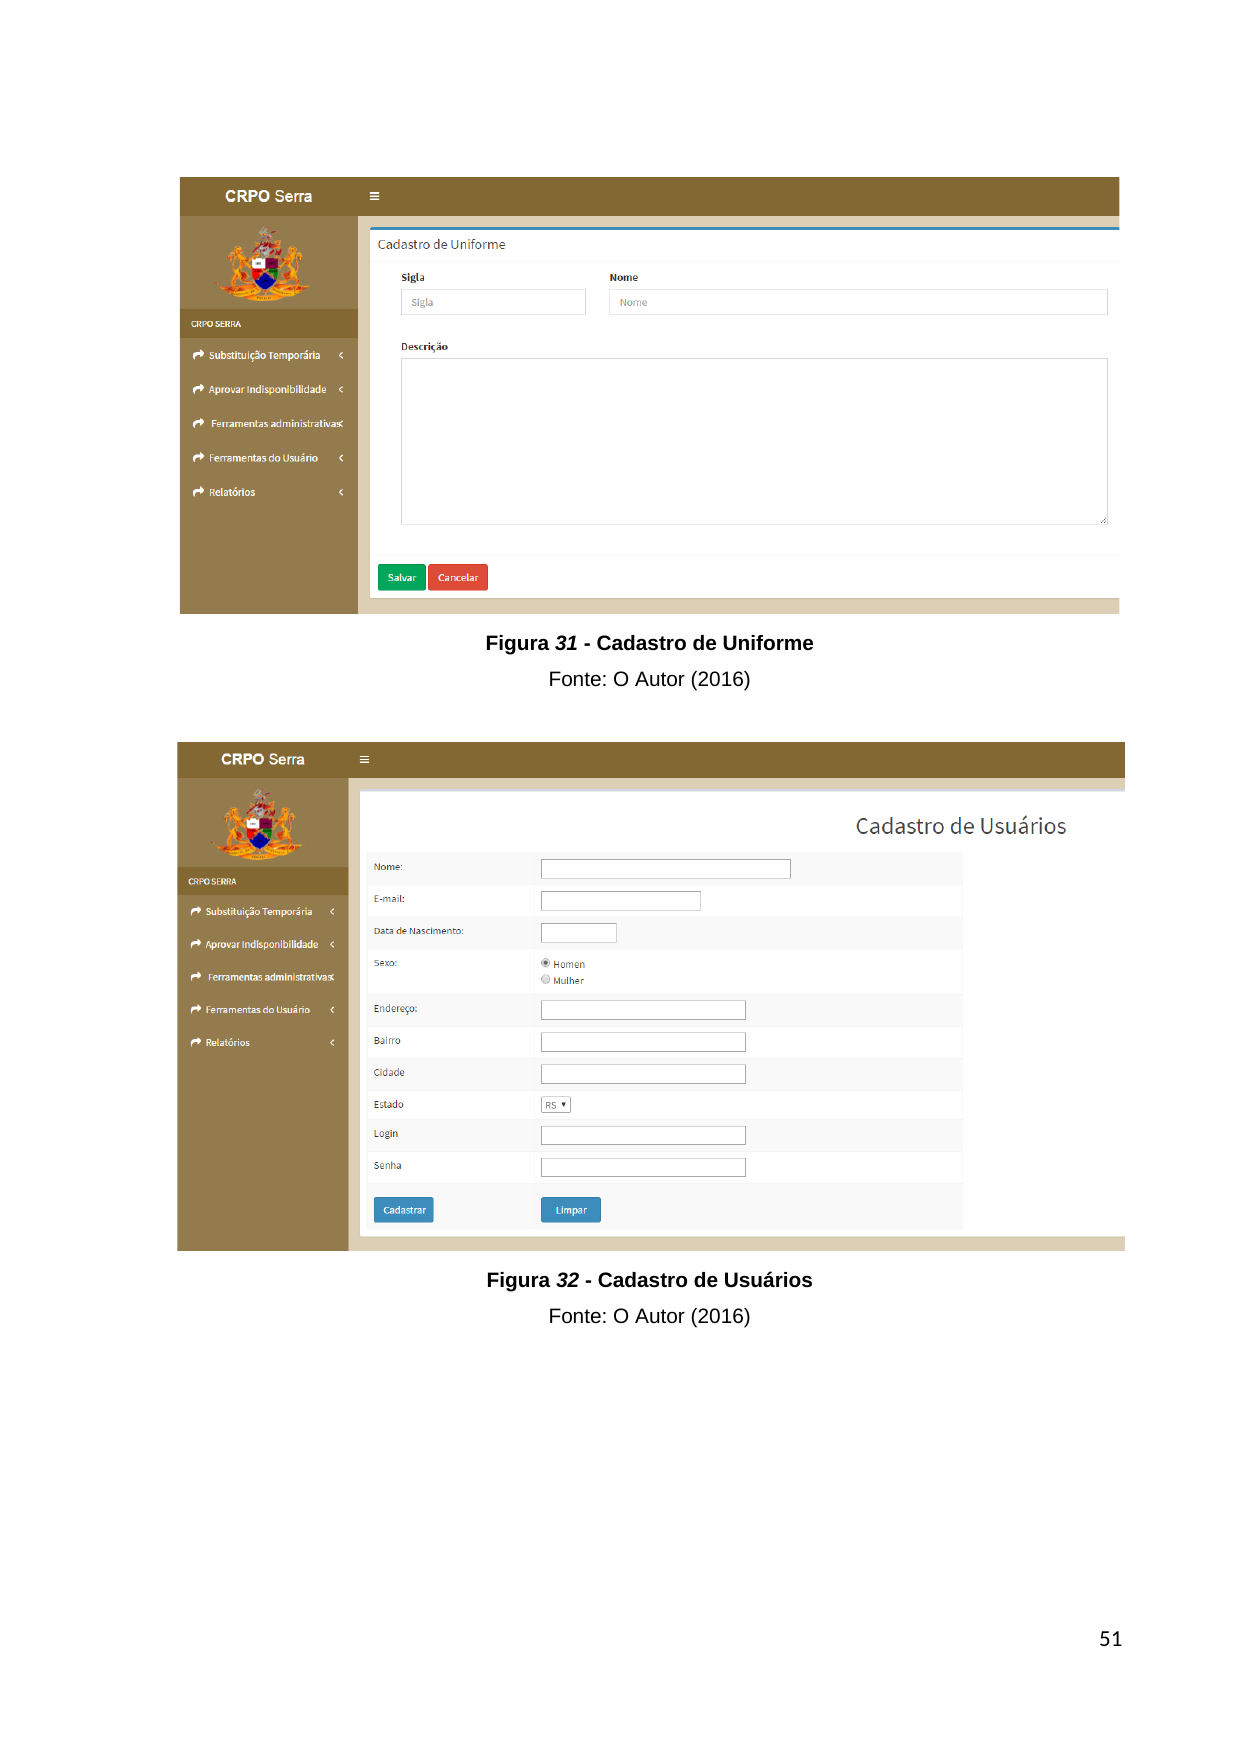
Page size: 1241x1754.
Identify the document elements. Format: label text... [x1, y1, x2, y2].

picture [177, 742, 1125, 1251]
text Figura 31 - Cadastro de Uniforme [177, 631, 1122, 654]
text Fonte: O Autor (2016) [177, 667, 1122, 691]
text Fonte: O Autor (2016) [177, 1304, 1122, 1328]
text Figura 32 - Cadastro de Usuários [177, 1268, 1122, 1292]
picture [179, 177, 1120, 614]
